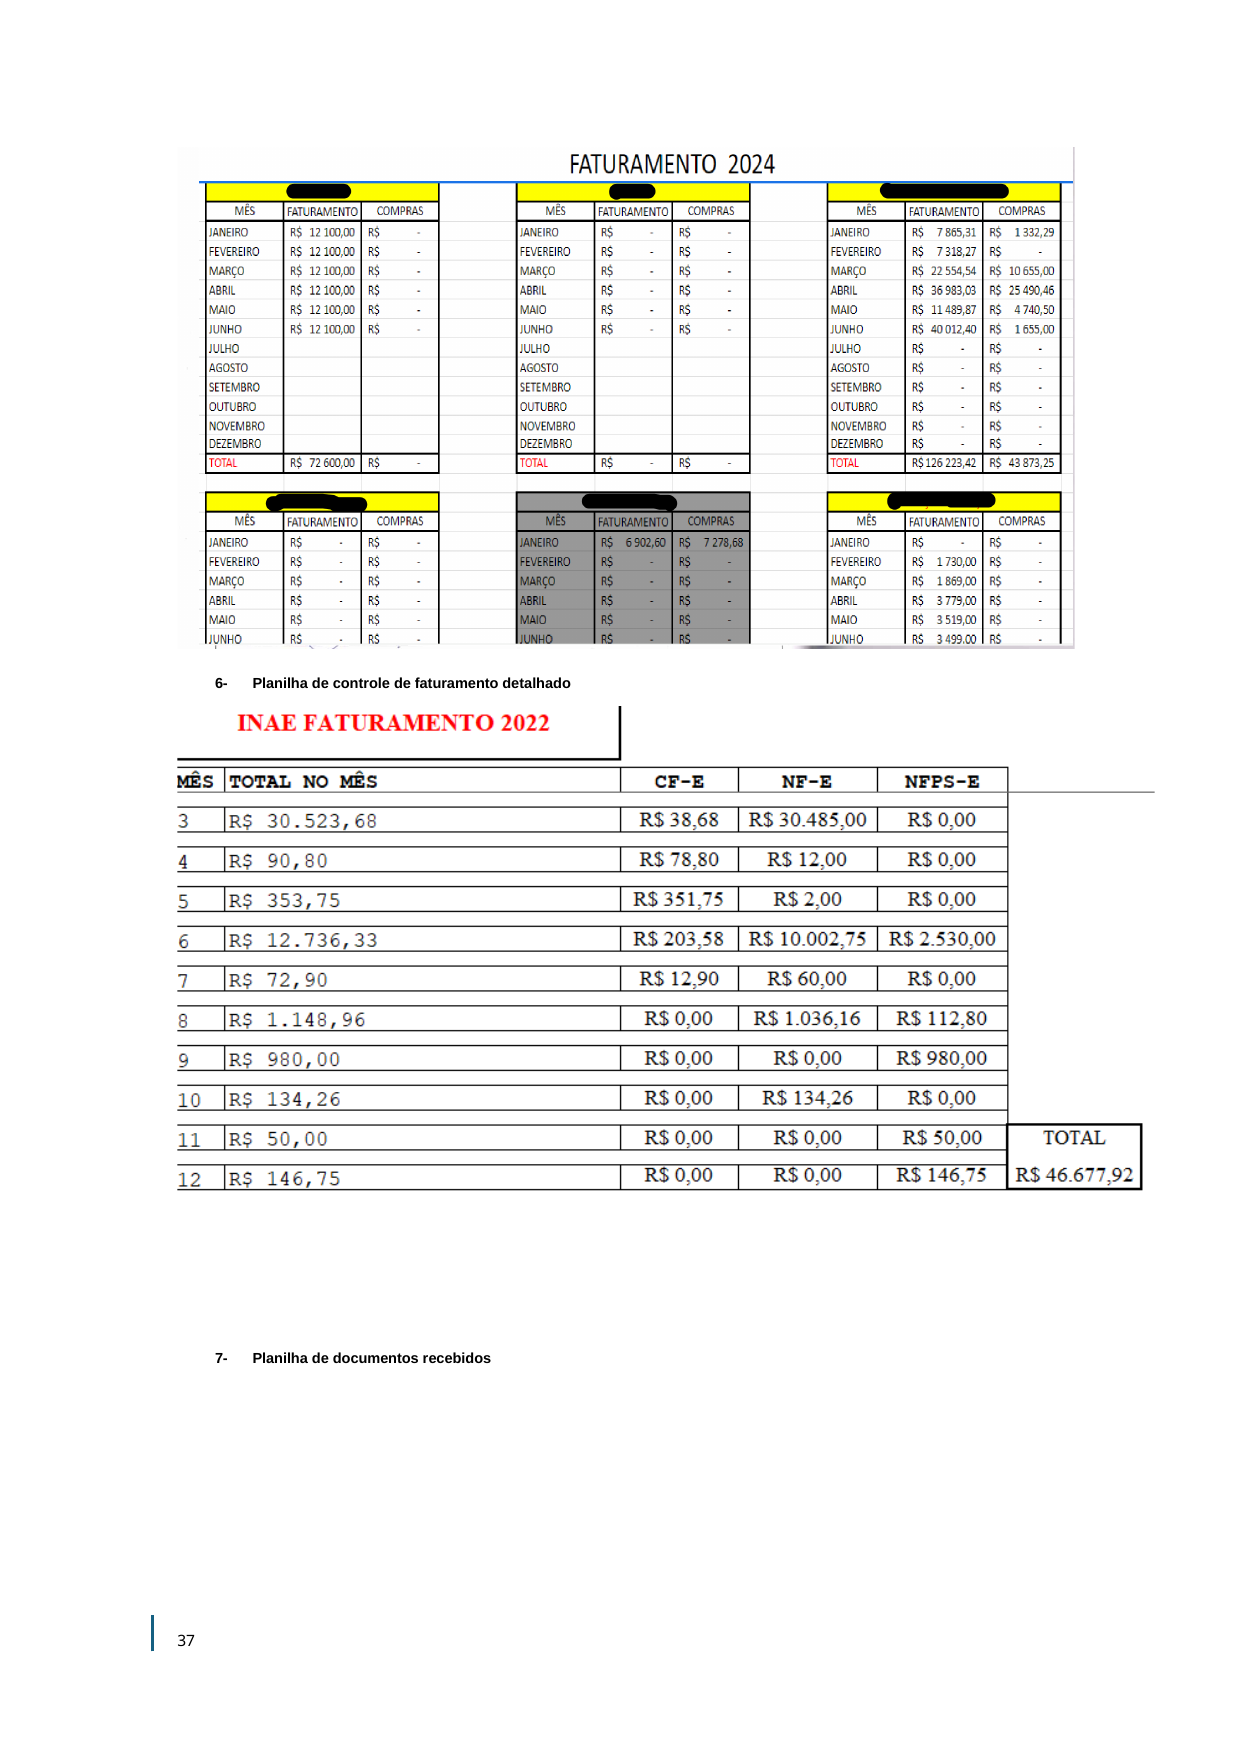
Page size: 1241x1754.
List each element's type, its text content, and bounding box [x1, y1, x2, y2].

picture [177, 706, 1155, 1209]
picture [177, 147, 1075, 649]
list Planilha de documentos recebidos [215, 1338, 1063, 1367]
list Planilha de controle de faturamento detalhado [215, 663, 1063, 692]
